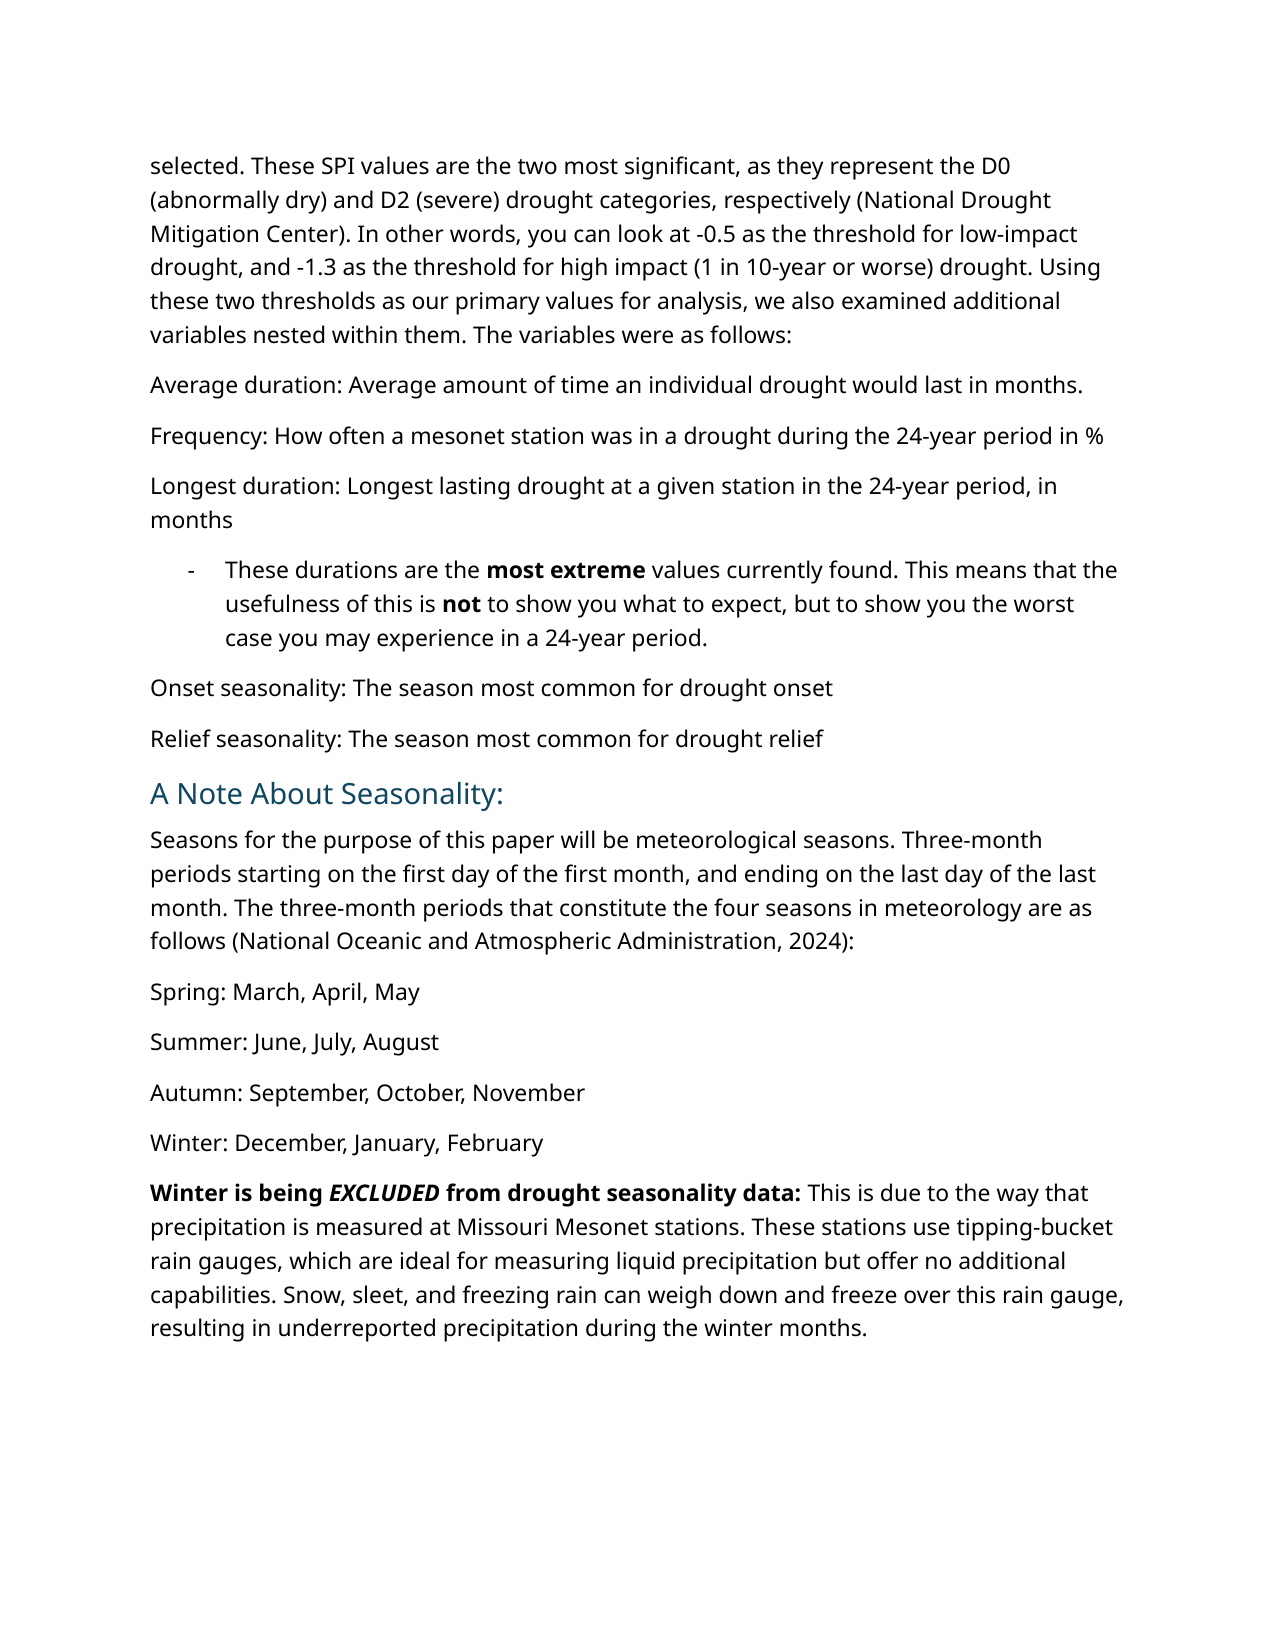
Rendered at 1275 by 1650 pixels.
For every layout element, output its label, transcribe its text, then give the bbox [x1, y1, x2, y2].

text Seasons for the purpose of this paper will be meteorological seasons. Three-month periods starting on the first day of the first month, and ending on the last day of the last month. The three-month periods that constitute the four seasons in meteorology are as follows (National Oceanic and Atmospheric Administration, 2024): [150, 824, 1125, 957]
text Relief seasonality: The season most common for drought relief [150, 722, 1125, 754]
text Winter is being EXCLUDED from drought seasonality data: This is due to the way that precipitation is measured at Missouri Mesonet stations. These stations use tipping-bucket rain gauges, which are ideal for measuring liquid precipitation but offer no additional capabilities. Snow, sleet, and freezing rain can weigh down and freeze over this rain gauge, resulting in underreported precipitation during the winter months. [150, 1177, 1125, 1344]
text Spring: March, April, May [150, 976, 1125, 1007]
subtitle A Note About Seasonality: [150, 773, 1125, 813]
text Frequency: How often a mesonet station was in a drought during the 24-year period in % [150, 419, 1125, 451]
text Onset seasonality: The season most common for drought onset [150, 672, 1125, 703]
text Winter: December, January, February [150, 1127, 1125, 1158]
list These durations are the most extreme values currently found. This means that the usefulness of this is not to show you what to expect, but to show you the worst case you may experience in a 24-year period. [187, 554, 1125, 653]
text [150, 150, 1125, 350]
text Autumn: September, October, November [150, 1077, 1125, 1108]
text Summer: June, July, August [150, 1026, 1125, 1057]
text Longest duration: Longest lasting drought at a given station in the 24-year period, in months [150, 470, 1125, 535]
text Average duration: Average amount of time an individual drought would last in months. [150, 369, 1125, 400]
